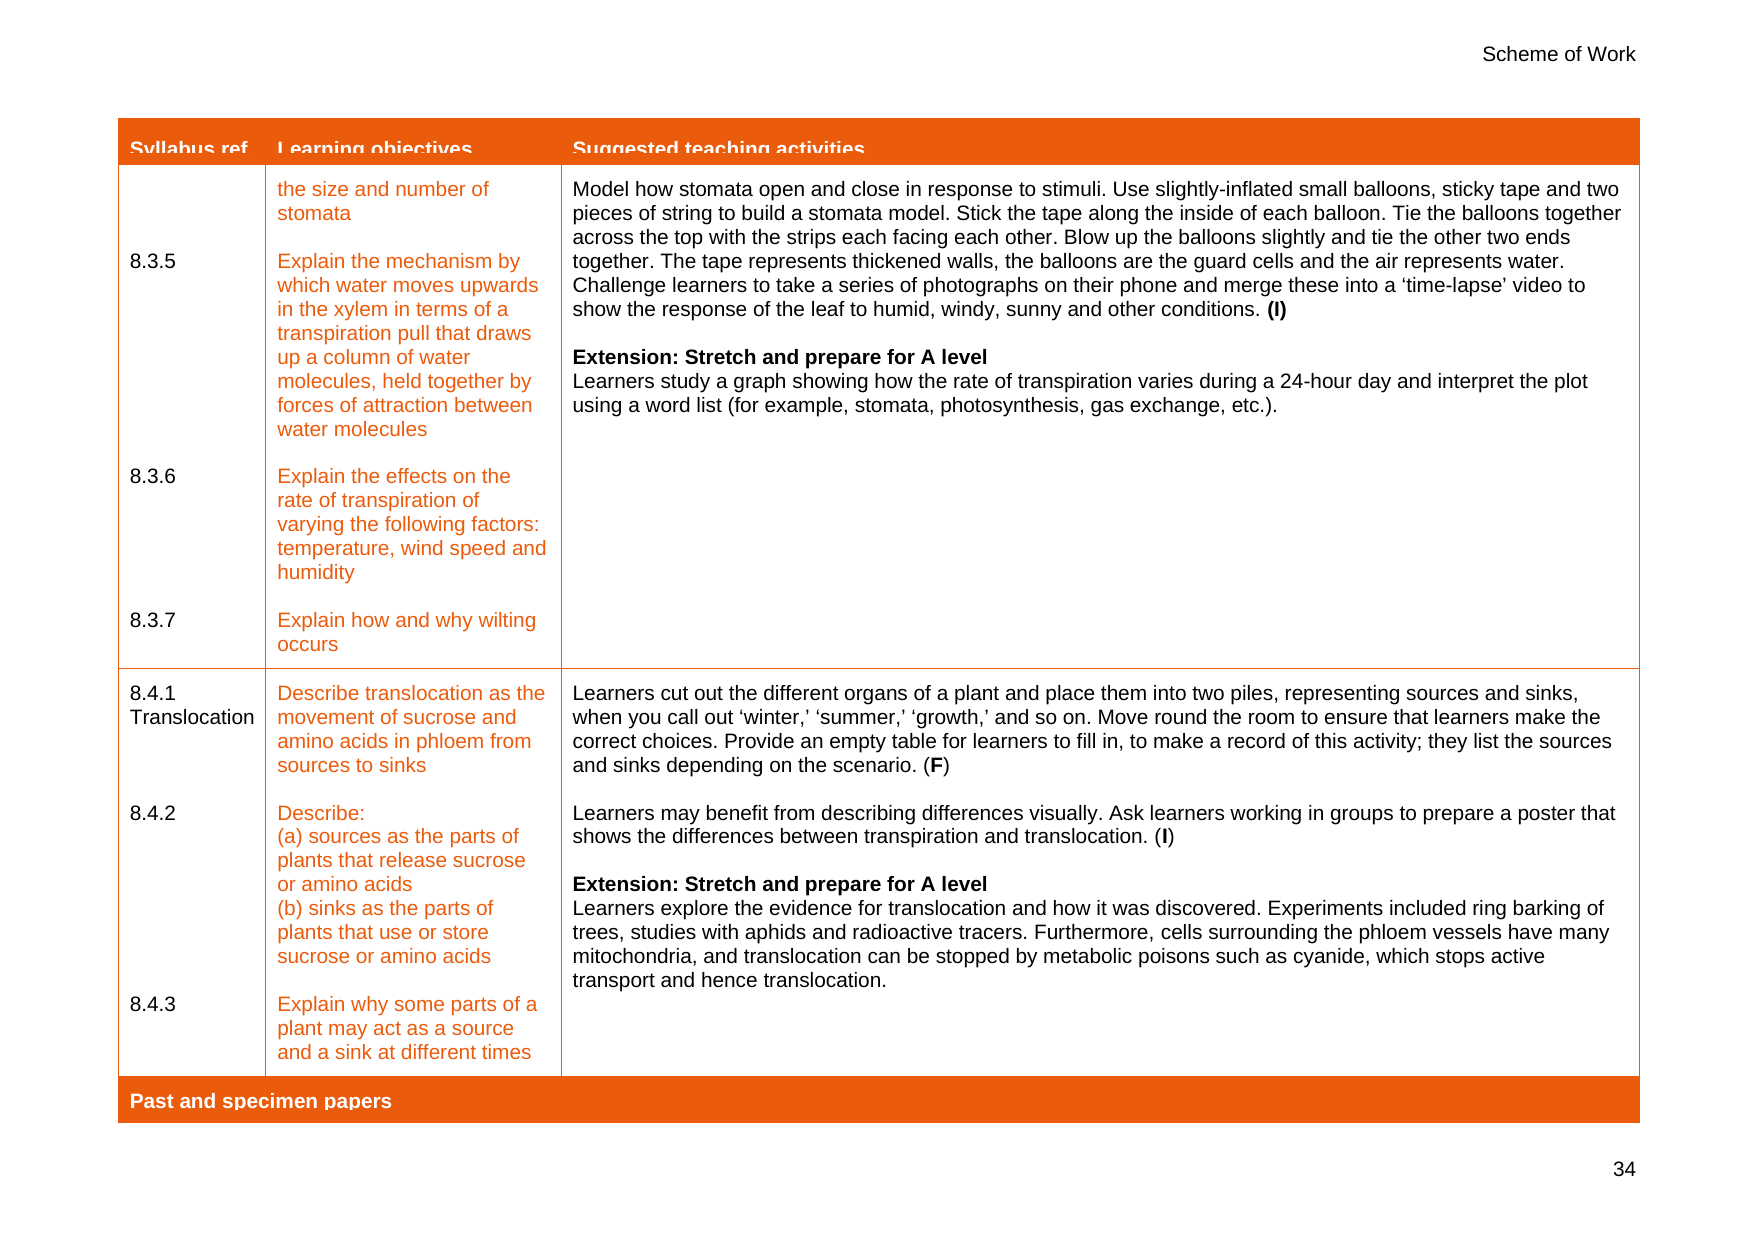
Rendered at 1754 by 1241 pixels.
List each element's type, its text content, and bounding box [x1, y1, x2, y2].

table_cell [562, 165, 1639, 668]
table_header Syllabus ref. [119, 119, 265, 164]
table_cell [119, 165, 265, 668]
table_cell Past and specimen papers [119, 1077, 1639, 1121]
table_cell Learners cut out the different organs of a plant and place them into two piles, representing sources and sinks, when you call out ‘winter,’ ‘summer,’ ‘growth,’ and so on. Move round the room to ensure that learners make the correct choices. Provide an empty table for learners to fill in, to make a record of this activity; they list the sources and sinks depending on the scenario. (F) Learners may benefit from describing differences visually. Ask learners working in groups to prepare a poster that shows the differences between transpiration and translocation. (I) Extension: Stretch and prepare for A level Learners explore the evidence for translocation and how it was discovered. Experiments included ring barking of trees, studies with aphids and radioactive tracers. Furthermore, cells surrounding the phloem vessels have many mitochondria, and translocation can be stopped by metabolic poisons such as cyanide, which stops active transport and hence translocation. [562, 669, 1639, 1076]
table_cell Describe translocation as the movement of sucrose and amino acids in phloem from sources to sinks Describe: (a) sources as the parts of plants that release sucrose or amino acids (b) sinks as the parts of plants that use or store sucrose or amino acids Explain why some parts of a plant may act as a source and a sink at different times [266, 669, 561, 1076]
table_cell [266, 165, 561, 668]
table_header Learning objectives [266, 119, 561, 164]
table_cell 8.4.1 Translocation 8.4.2 8.4.3 [119, 669, 265, 1076]
table_header Suggested teaching activities [562, 119, 1639, 164]
